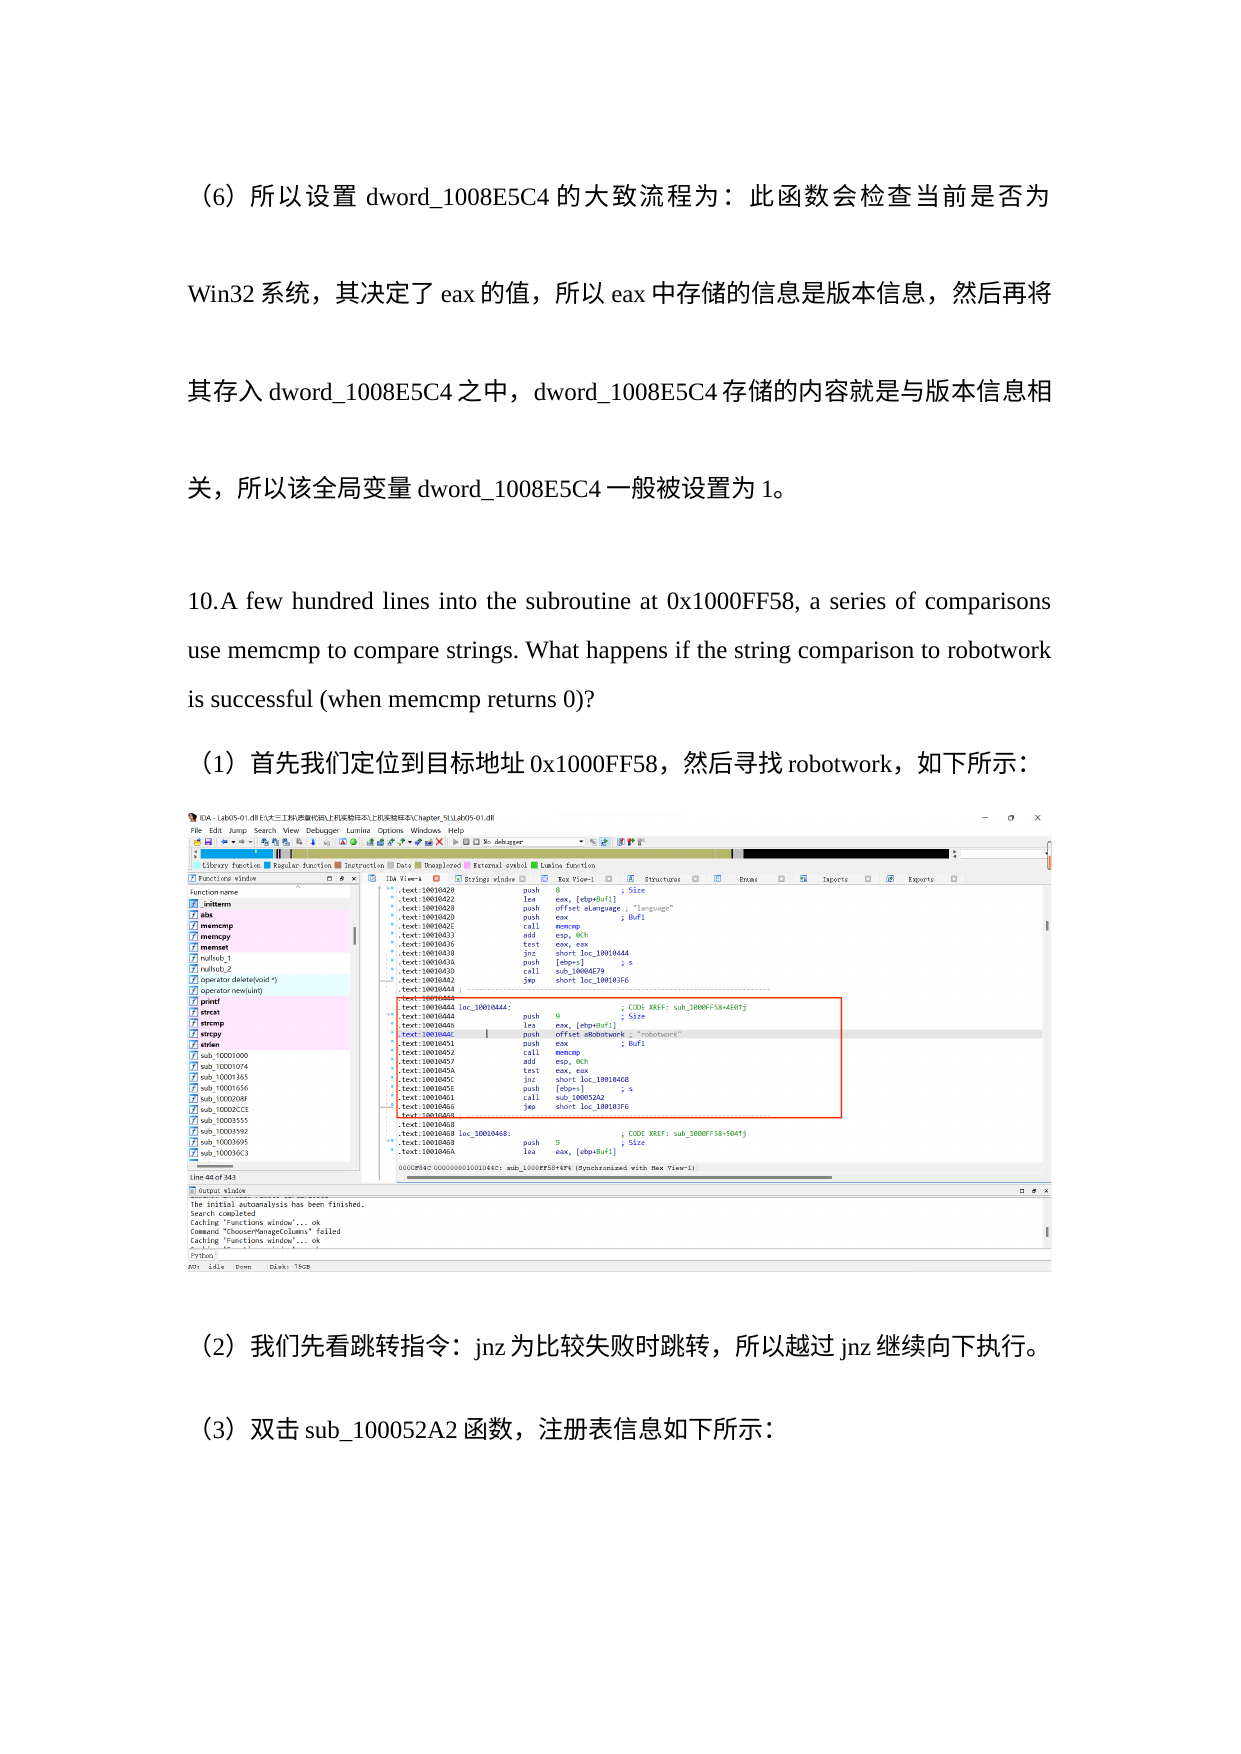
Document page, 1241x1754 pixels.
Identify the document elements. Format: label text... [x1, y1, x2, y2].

list A few hundred lines into the subroutine at 0x1000FF58, a series of comparisons use memcmp to compare strings. What happens if the string comparison to robotwork is successful (when memcmp returns 0)? [187, 584, 1053, 714]
list 首先我们定位到目标地址0x1000FF58，然后寻找robotwork，如下所示： [187, 729, 1053, 794]
list 我们先看跳转指令：jnz为比较失败时跳转，所以越过jnz继续向下执行。 [187, 1312, 1053, 1377]
list 所以设置dword_1008E5C4的大致流程为：此函数会检查当前是否为Win32系统，其决定了eax的值，所以eax中存储的信息是版本信息，然后再将其存入dword_1008E5C4之中，dword_1008E5C4存储的内容就是与版本信息相关，所以该全局变量dword_1008E5C4一般被设置为1。 [187, 162, 1053, 519]
picture [187, 812, 1052, 1272]
list 双击sub_100052A2函数，注册表信息如下所示： [187, 1395, 1053, 1460]
